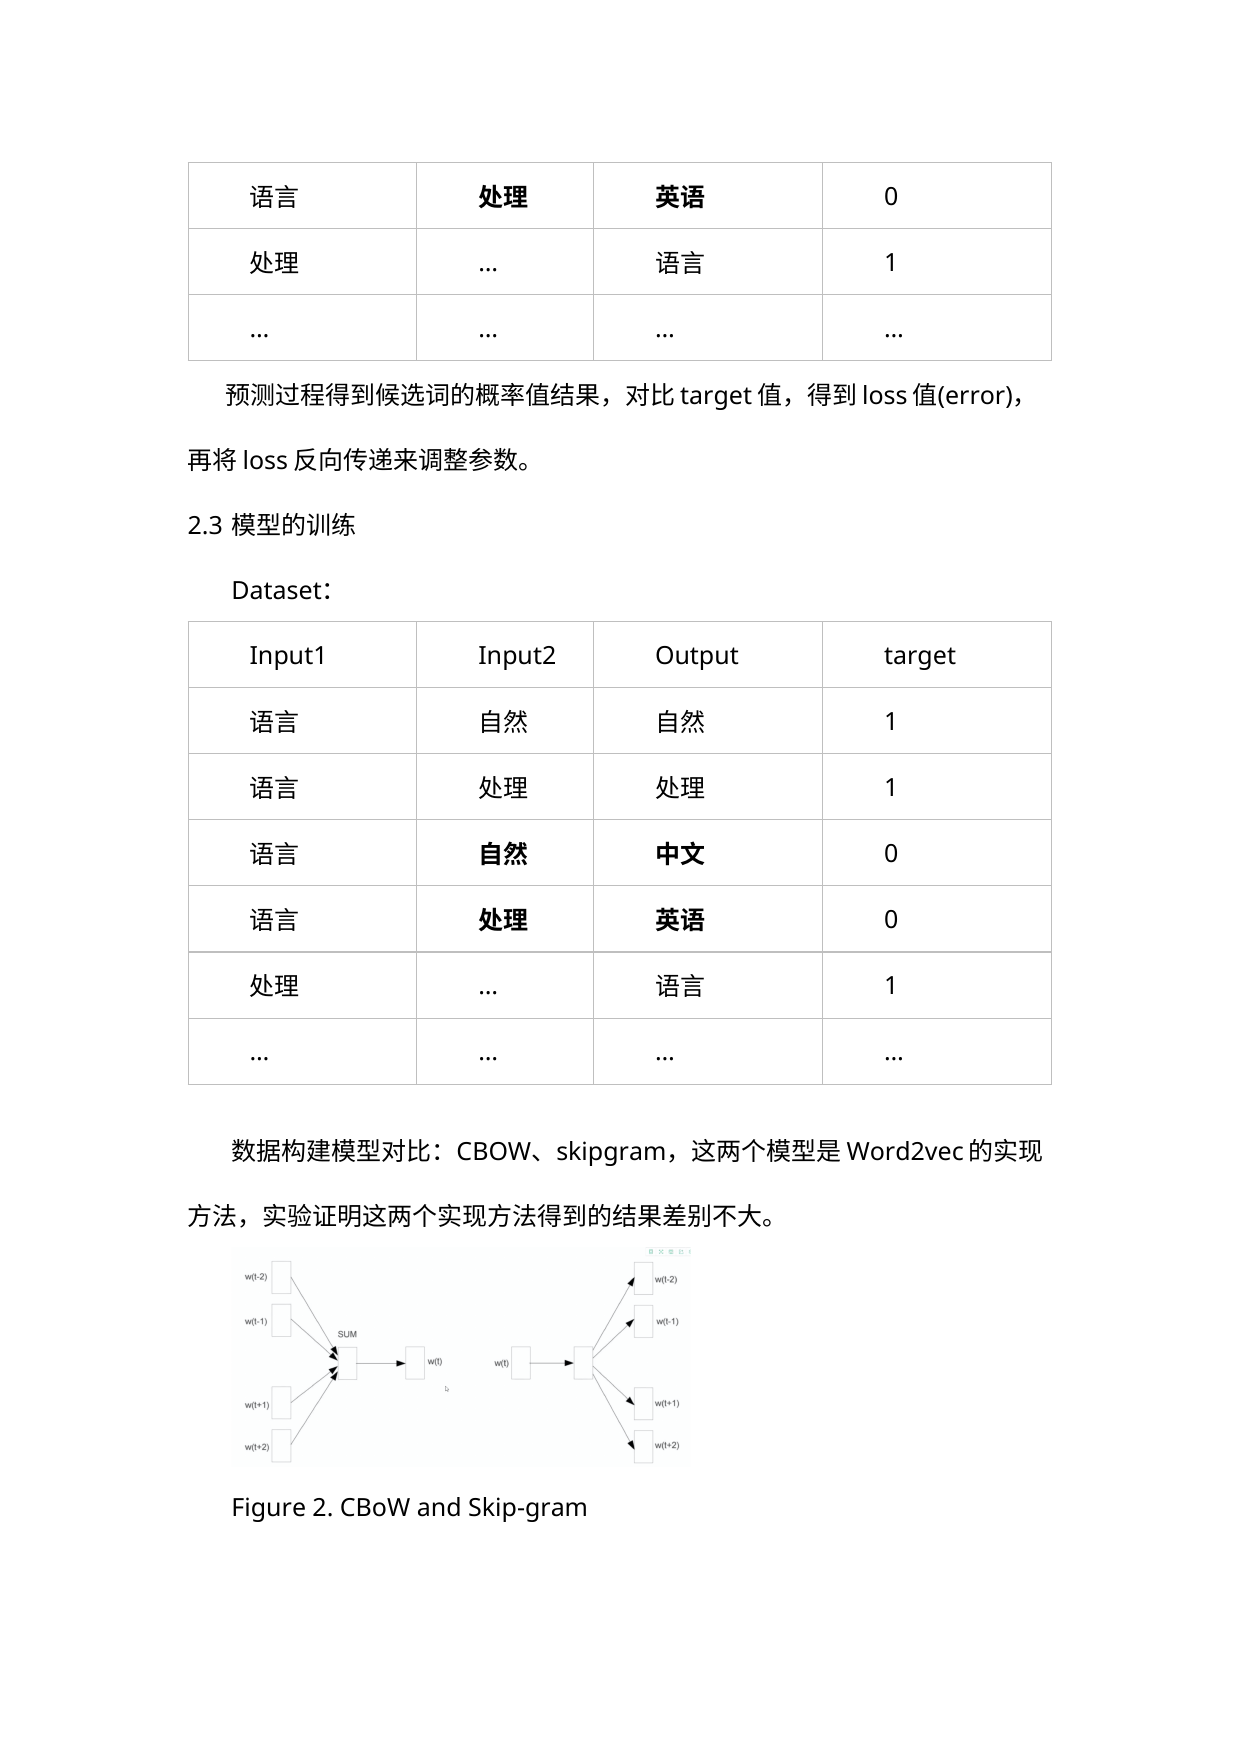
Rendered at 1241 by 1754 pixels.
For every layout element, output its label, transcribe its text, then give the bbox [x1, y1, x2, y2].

table_cell 处理 [189, 953, 416, 1017]
text 数据构建模型对比：CBOW、skipgram，这两个模型是Word2vec的实现方法，实验证明这两个实现方法得到的结果差别不大。 [187, 1117, 1053, 1247]
table_cell 中文 [594, 820, 822, 885]
table_cell … [417, 1019, 593, 1083]
table_cell 语言 [189, 163, 416, 228]
table_cell 语言 [594, 229, 822, 294]
table_cell 1 [823, 229, 1051, 294]
table_cell 0 [823, 886, 1051, 951]
table_cell 处理 [417, 163, 593, 228]
table_cell 自然 [594, 688, 822, 753]
table_cell … [417, 953, 593, 1017]
table_cell … [823, 295, 1051, 360]
table_cell 英语 [594, 163, 822, 228]
table_cell 1 [823, 953, 1051, 1017]
table_cell 处理 [417, 886, 593, 951]
table_cell 1 [823, 754, 1051, 819]
table_header Input2 [417, 622, 593, 687]
text 预测过程得到候选词的概率值结果，对比target值，得到loss值(error)，再将loss反向传递来调整参数。 [187, 361, 1053, 491]
table_cell 0 [823, 163, 1051, 228]
table_cell 自然 [417, 688, 593, 753]
table_cell … [417, 295, 593, 360]
table_cell … [189, 295, 416, 360]
table_cell 1 [823, 688, 1051, 753]
table_cell 语言 [189, 886, 416, 951]
table_cell … [417, 229, 593, 294]
table_cell 英语 [594, 886, 822, 951]
text Figure 2. CBoW and Skip-gram [187, 1474, 1053, 1539]
table_cell 处理 [594, 754, 822, 819]
table_cell … [594, 1019, 822, 1083]
table_cell … [823, 1019, 1051, 1083]
table_cell 语言 [189, 688, 416, 753]
text Dataset： [187, 556, 1053, 621]
list 模型的训练 [187, 491, 1053, 556]
table_cell 语言 [189, 820, 416, 885]
table_header Output [594, 622, 822, 687]
table_cell 处理 [417, 754, 593, 819]
table_header Input1 [189, 622, 416, 687]
table_cell 自然 [417, 820, 593, 885]
table_cell … [594, 295, 822, 360]
table_header target [823, 622, 1051, 687]
table_cell 0 [823, 820, 1051, 885]
table_cell … [189, 1019, 416, 1083]
table_cell 语言 [189, 754, 416, 819]
table_cell 语言 [594, 953, 822, 1017]
table_cell 处理 [189, 229, 416, 294]
picture [231, 1247, 691, 1467]
